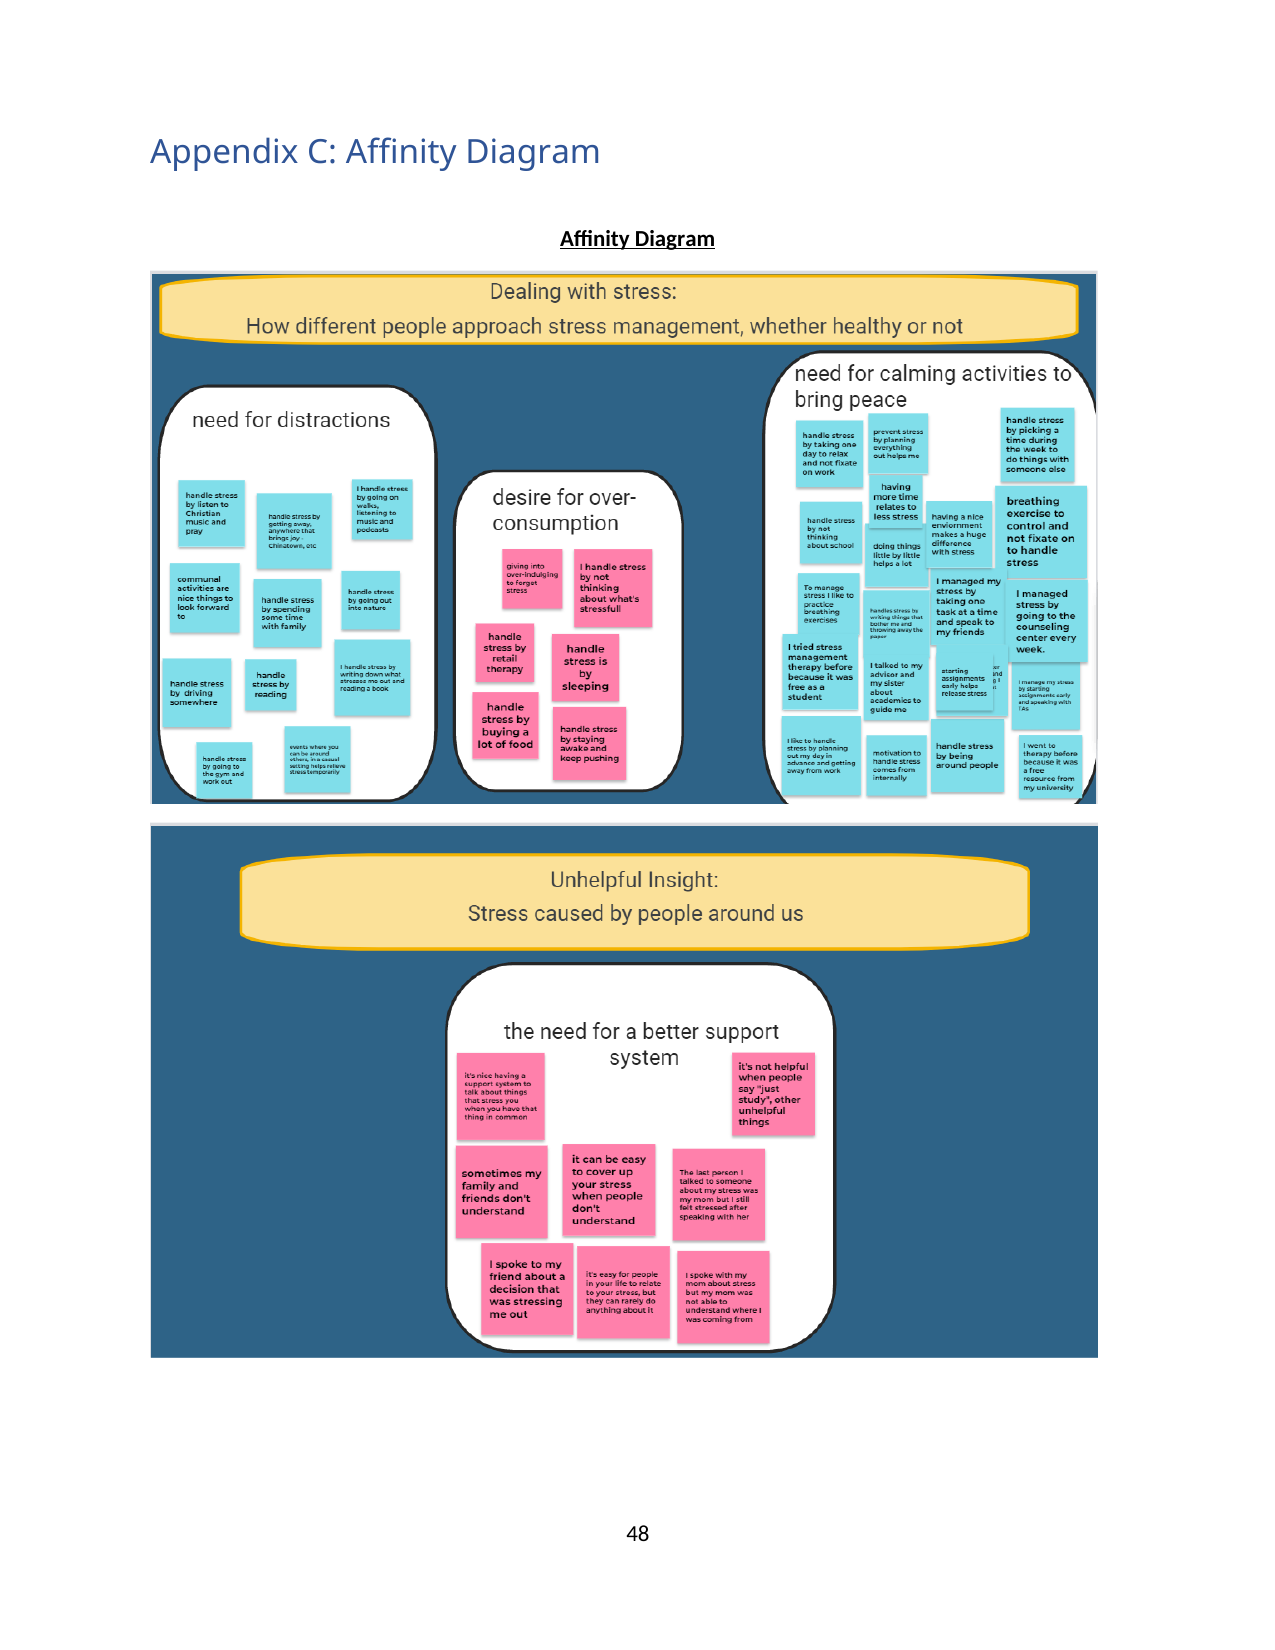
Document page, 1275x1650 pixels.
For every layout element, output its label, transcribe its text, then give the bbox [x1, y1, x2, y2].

subtitle Appendix C: Affinity Diagram [150, 128, 1125, 173]
text Affinity Diagram [150, 224, 1125, 252]
picture [150, 270, 1098, 804]
picture [150, 822, 1098, 1358]
